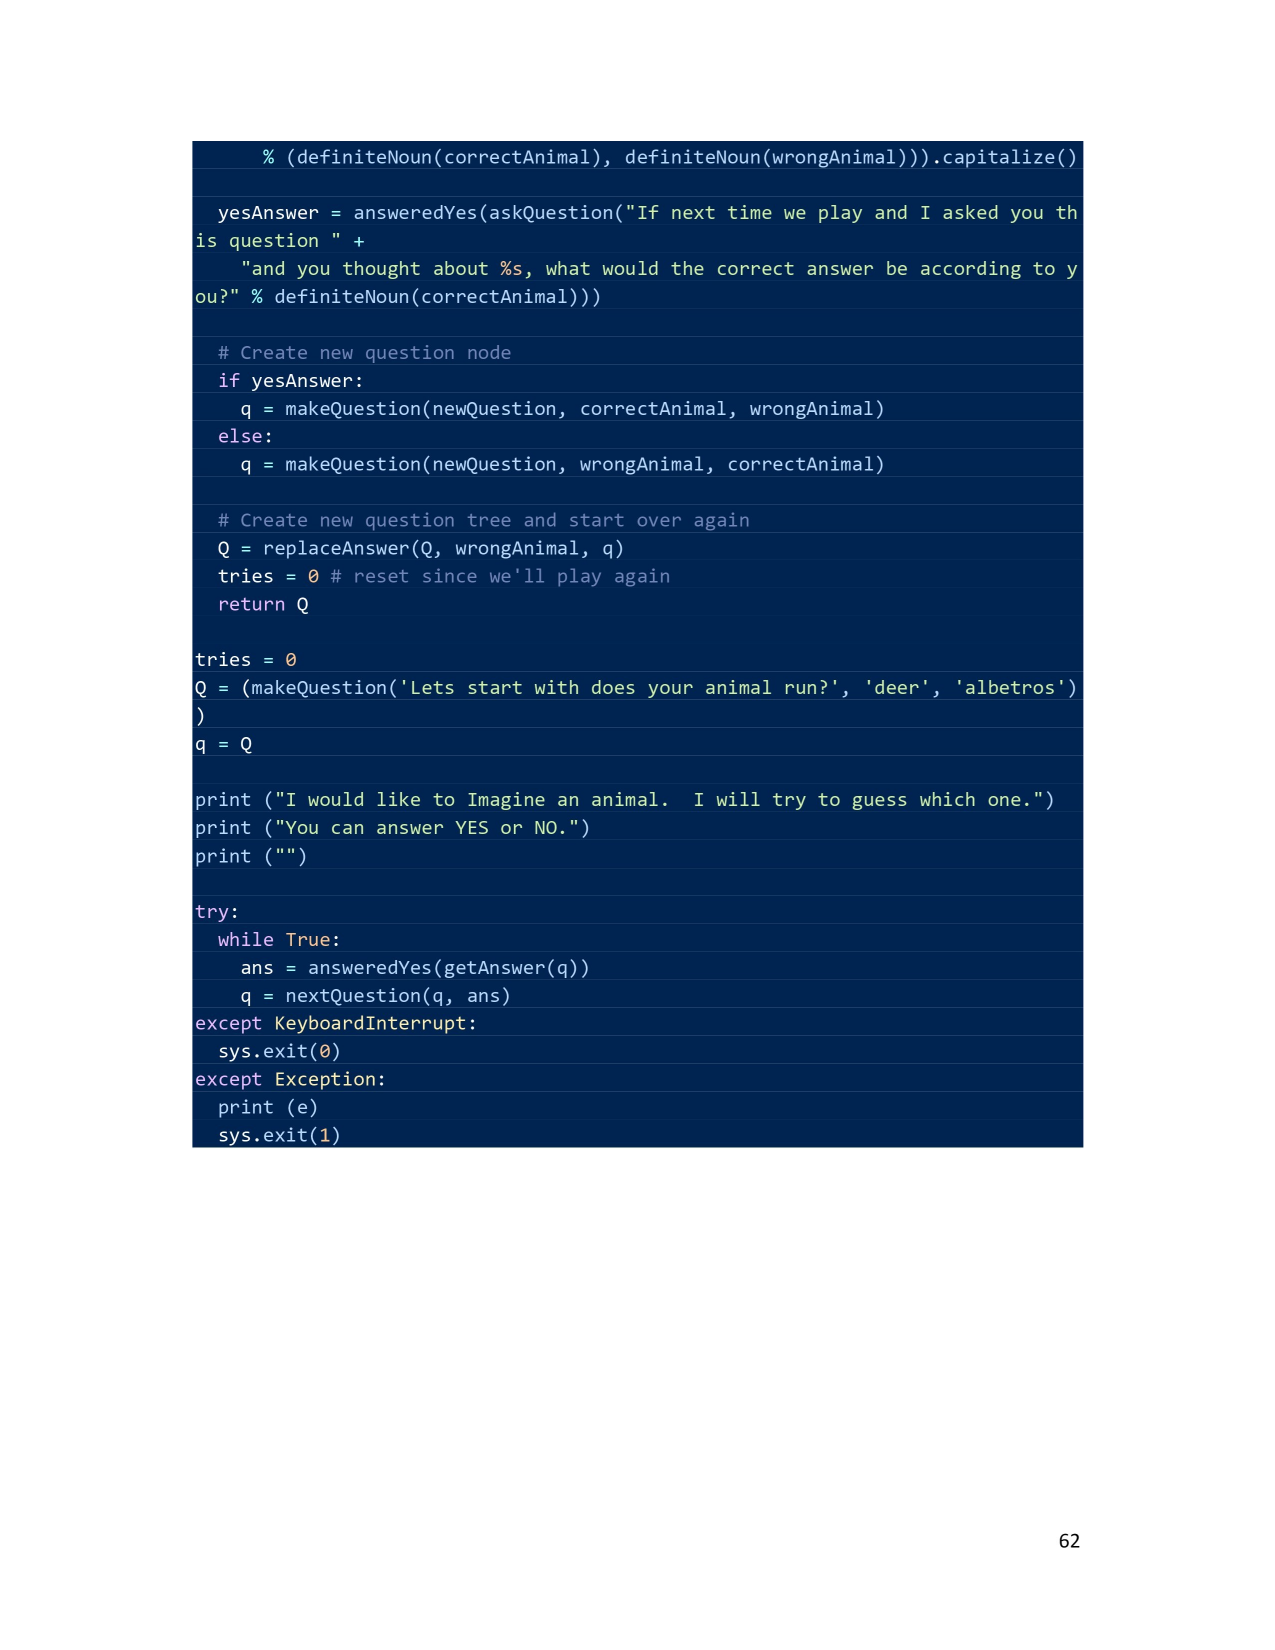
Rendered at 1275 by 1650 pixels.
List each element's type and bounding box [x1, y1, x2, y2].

picture [191, 141, 1084, 1548]
